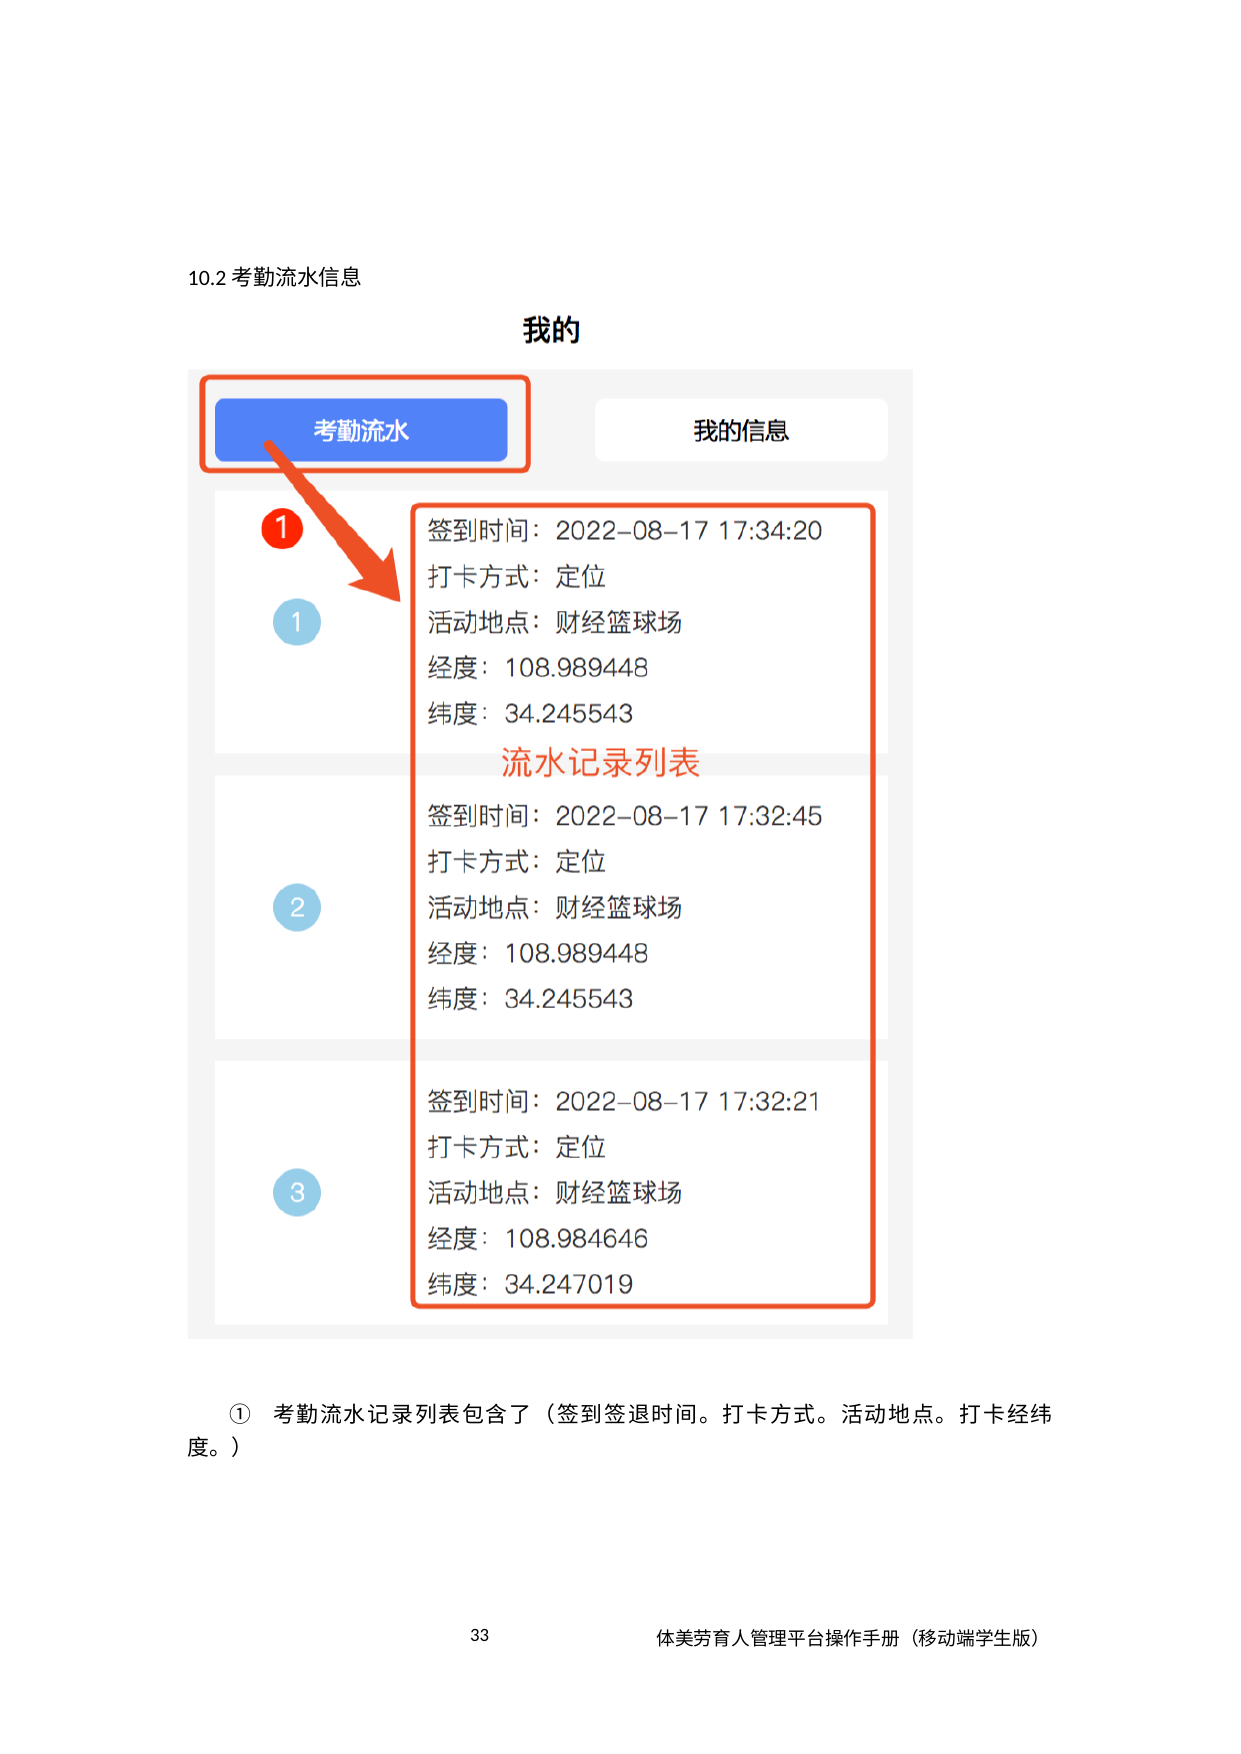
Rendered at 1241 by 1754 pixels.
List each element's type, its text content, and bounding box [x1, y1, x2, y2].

list 10.2 考勤流水信息 [187, 259, 1053, 292]
picture [187, 292, 913, 1339]
list 考勤流水记录列表包含了（签到签退时间。打卡方式。活动地点。打卡经纬度。） [187, 1397, 1053, 1462]
